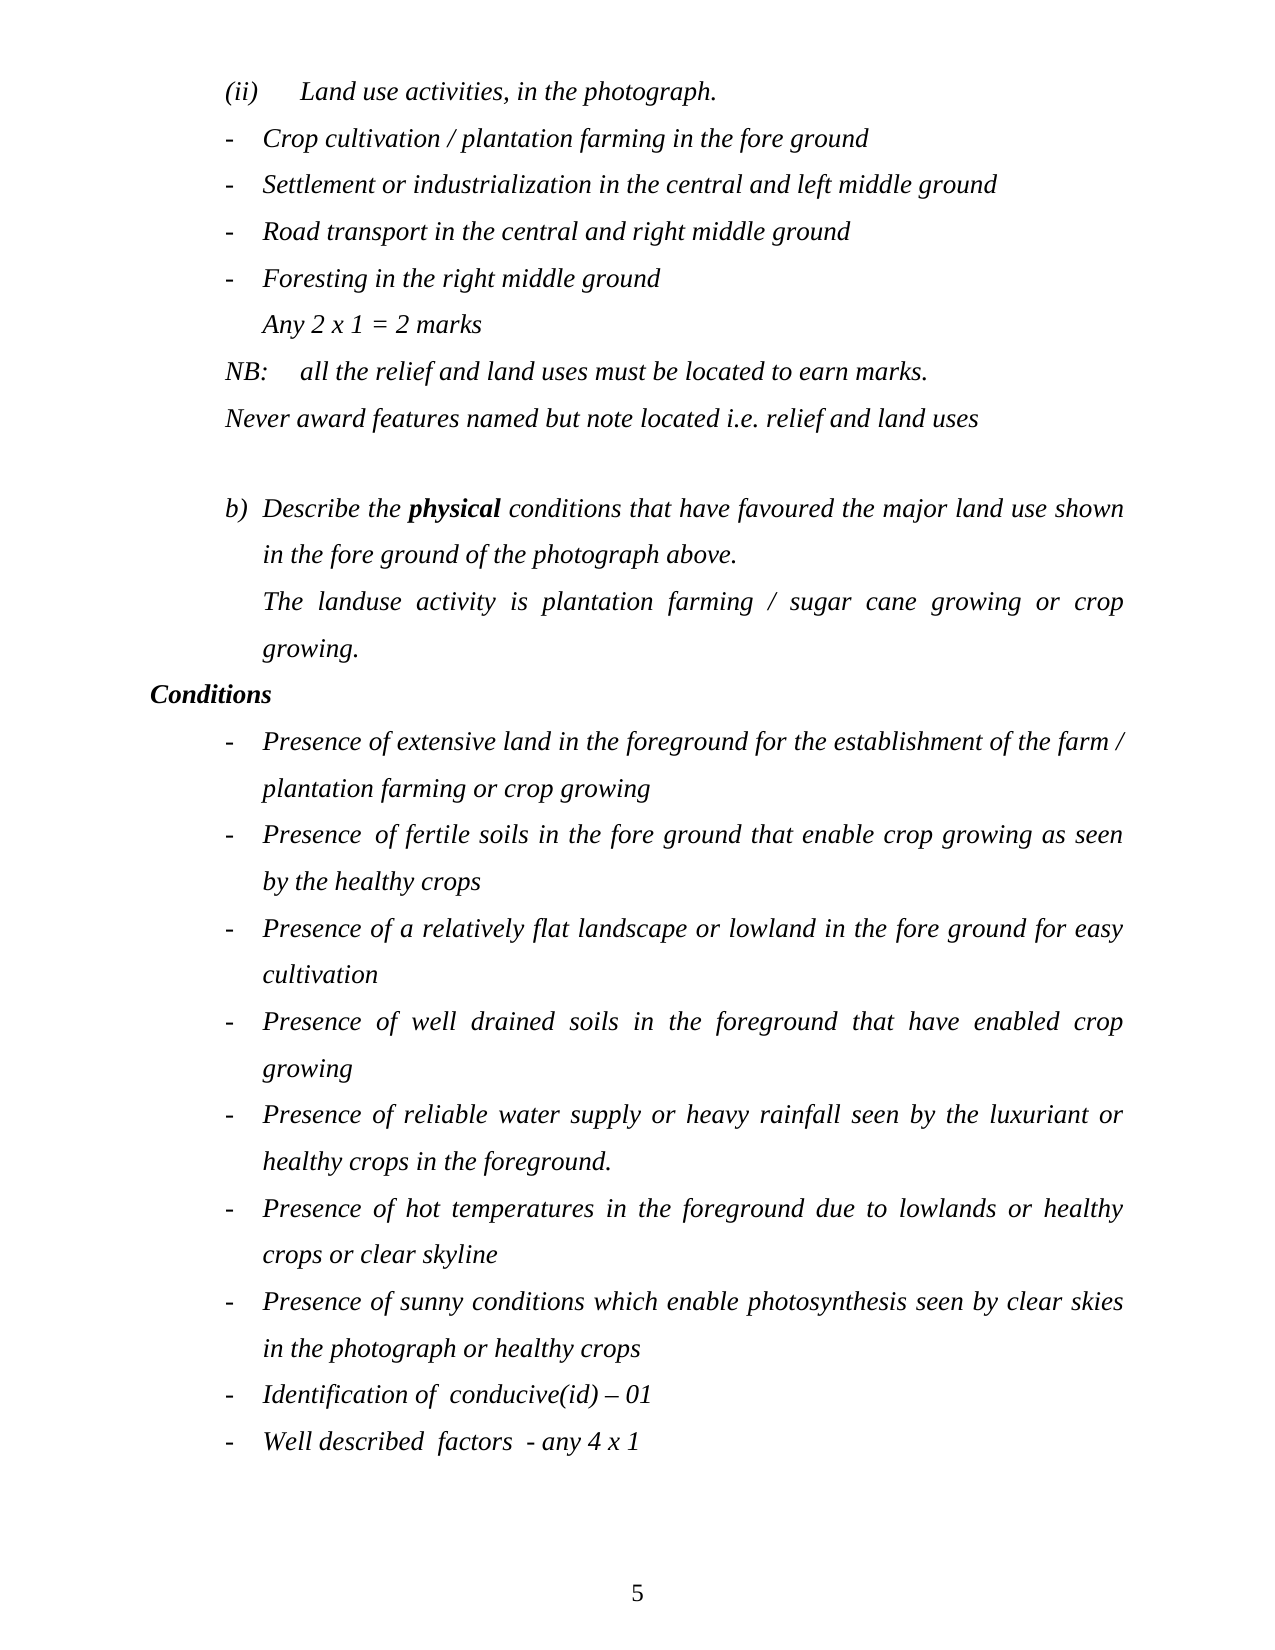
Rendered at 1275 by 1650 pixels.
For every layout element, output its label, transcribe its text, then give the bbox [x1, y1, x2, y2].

list Well described factors - any 4 x 1 [225, 1425, 1125, 1456]
list Identification of conducive(id) – 01 [225, 1378, 1125, 1410]
text Conditions [150, 678, 1125, 710]
list Land use activities, in the photograph. [225, 75, 1125, 106]
list Presence of reliable water supply or heavy rainfall seen by the luxuriant or healthy crops in the foreground. [225, 1098, 1125, 1176]
list Describe the physical conditions that have favoured the major land use shown in the fore ground of the photograph above. [225, 492, 1125, 570]
list Road transport in the central and right middle ground [225, 215, 1125, 246]
list Presence of sunny conditions which enable photosynthesis seen by clear skies in the photograph or healthy crops [225, 1285, 1125, 1363]
text The landuse activity is plantation farming / sugar cane growing or crop growing. [262, 585, 1125, 663]
list Presence of well drained soils in the foreground that have enabled crop growing [225, 1005, 1125, 1083]
list Settlement or industrialization in the central and left middle ground [225, 168, 1125, 199]
list Presence of extensive land in the foreground for the establishment of the farm / plantation farming or crop growing [225, 725, 1125, 803]
list Presence of fertile soils in the fore ground that enable crop growing as seen by the healthy crops [225, 818, 1125, 896]
list Crop cultivation / plantation farming in the fore ground [225, 122, 1125, 153]
list Any 2 x 1 = 2 marks [262, 308, 1125, 339]
list Presence of hot temperatures in the foreground due to lowlands or healthy crops or clear skyline [225, 1192, 1125, 1270]
text NB: all the relief and land uses must be located to earn marks. [150, 355, 1125, 386]
text Never award features named but note located i.e. relief and land uses [150, 402, 1125, 433]
list Presence of a relatively flat landscape or lowland in the fore ground for easy cultivation [225, 912, 1125, 990]
list Foresting in the right middle ground [225, 262, 1125, 293]
